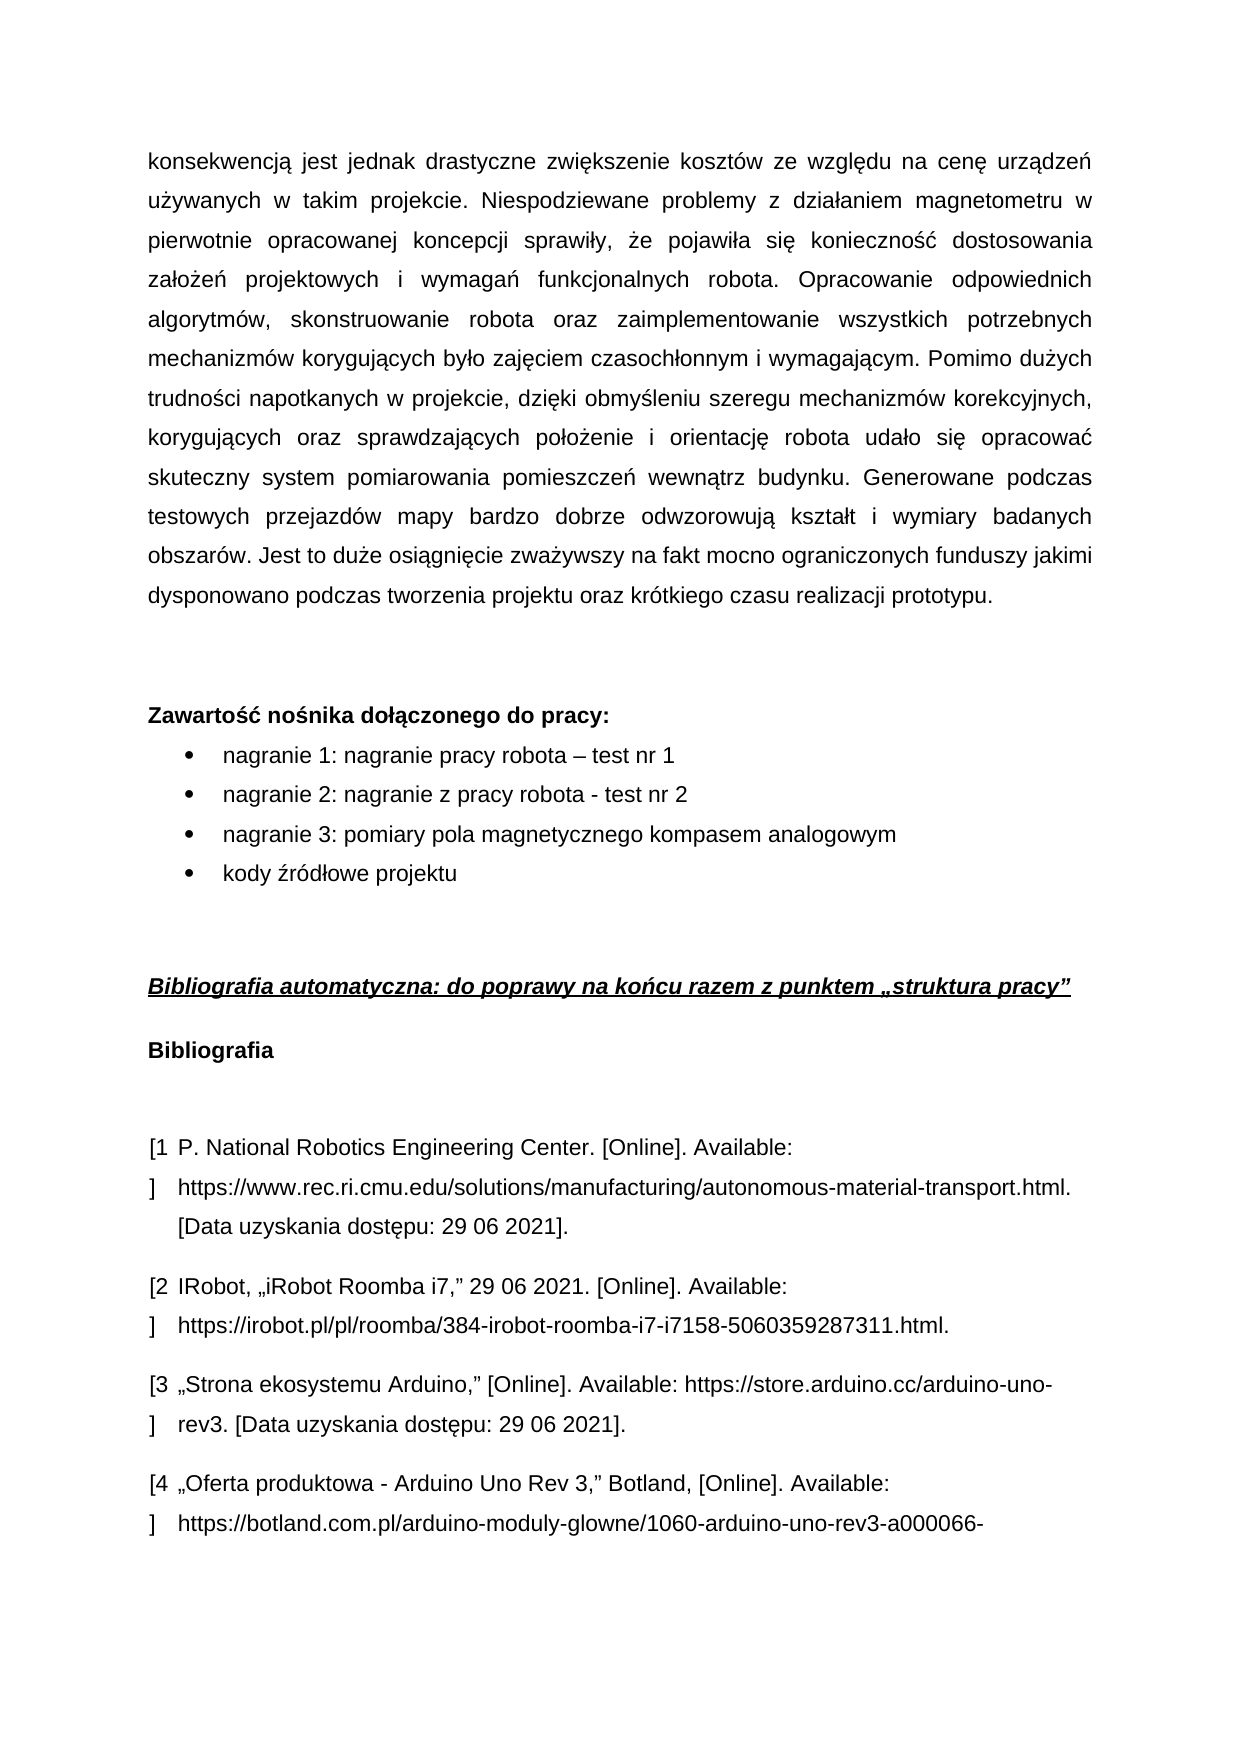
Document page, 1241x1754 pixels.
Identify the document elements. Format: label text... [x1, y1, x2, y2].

subtitle Zawartość nośnika dołączonego do pracy: [148, 702, 1093, 729]
list nagranie 1: nagranie pracy robota – test nr 1 [185, 742, 1093, 768]
list nagranie 2: nagranie z pracy robota - test nr 2 [185, 781, 1093, 808]
list kody źródłowe projektu [185, 860, 1093, 887]
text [148, 148, 1093, 608]
text Bibliografia automatyczna: do poprawy na końcu razem z punktem „struktura pracy” [148, 973, 1093, 999]
list nagranie 3: pomiary pola magnetycznego kompasem analogowym [185, 821, 1093, 847]
